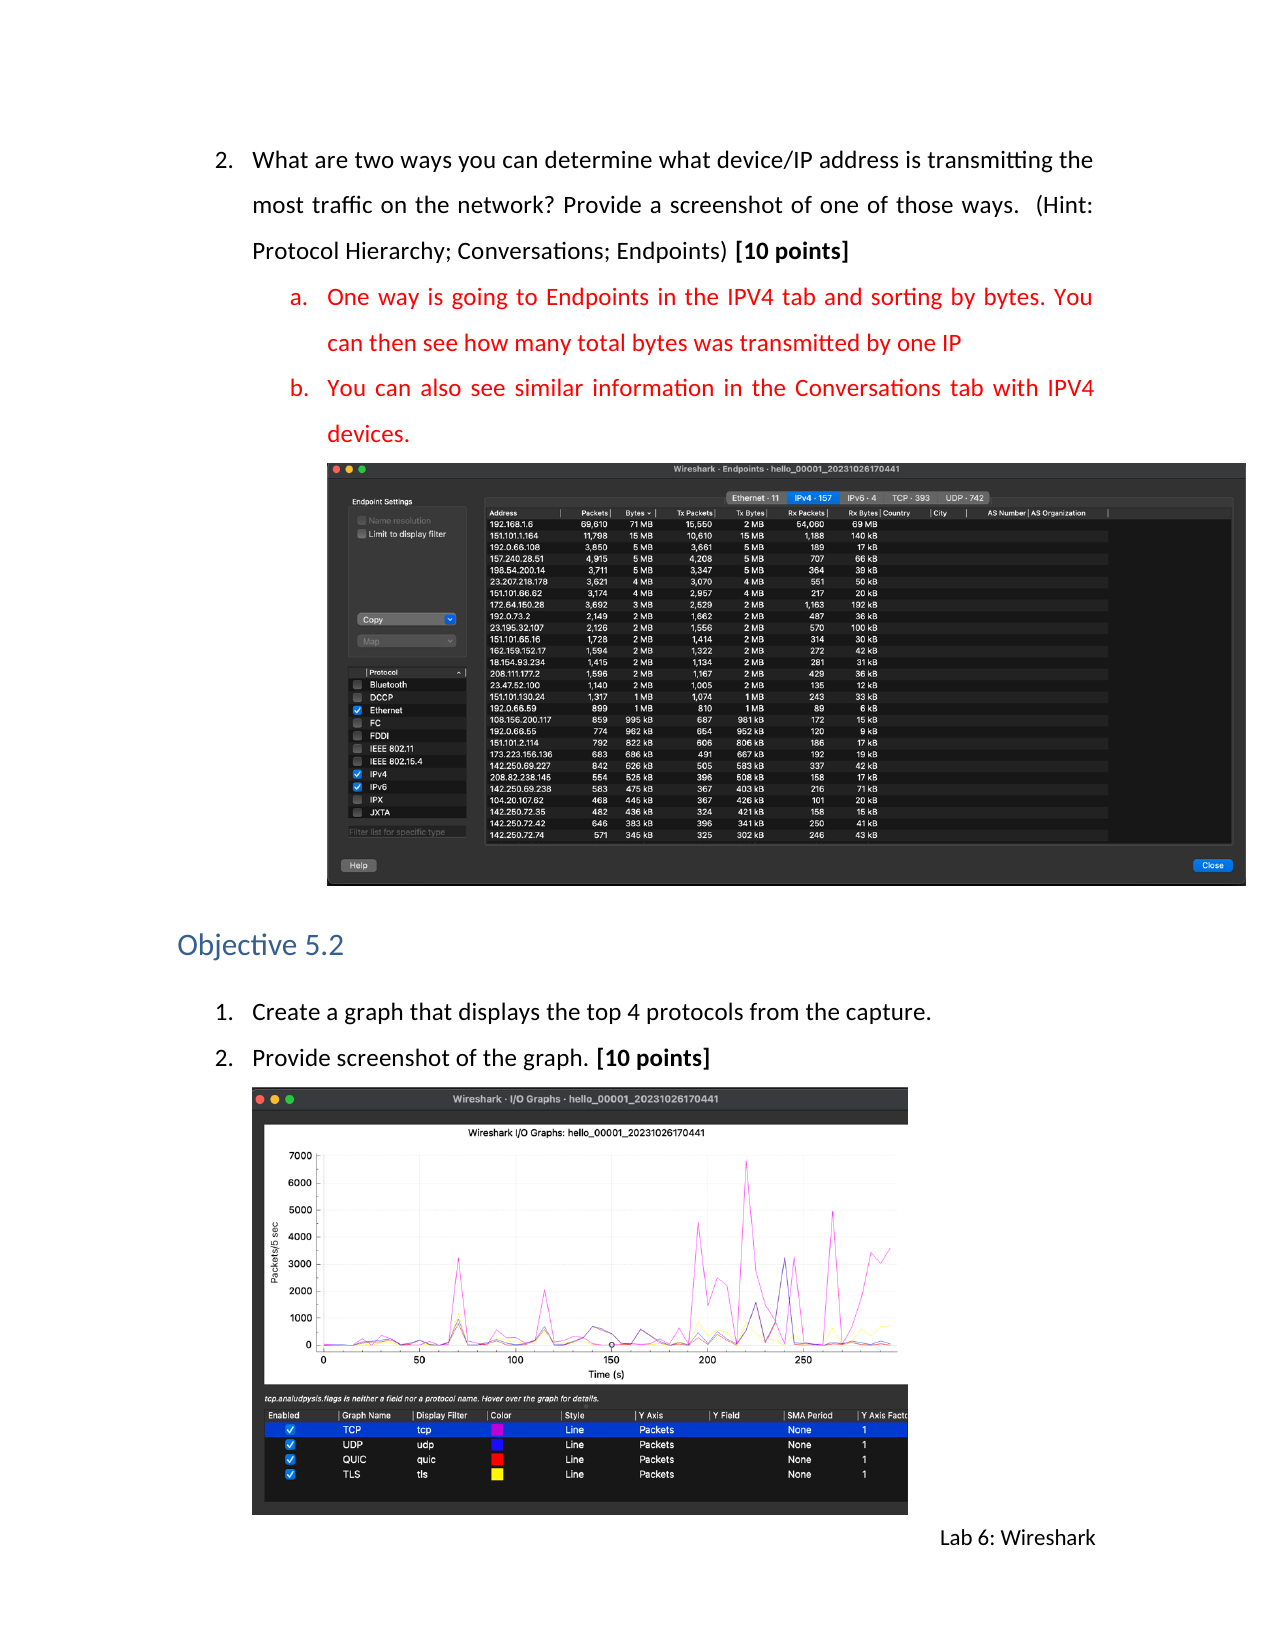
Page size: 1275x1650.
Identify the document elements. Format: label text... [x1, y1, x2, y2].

list Create a graph that displays the top 4 protocols from the capture. [214, 996, 1096, 1027]
subtitle Objective 5.2 [177, 924, 1096, 963]
list What are two ways you can determine what device/IP address is transmitting the most traffic on the network? Provide a screenshot of one of those ways. (Hint: Protocol Hierarchy; Conversations; Endpoints) [10 points] [214, 144, 1096, 266]
list One way is going to Endpoints in the IPV4 tab and sorting by bytes. You can then see how many total bytes was transmitted by one IP [289, 281, 1096, 357]
list Provide screenshot of the graph. [10 points] [214, 1042, 1096, 1072]
picture [252, 1087, 908, 1515]
picture [327, 463, 1246, 886]
list You can also see similar information in the Conversations tab with IPV4 devices. [289, 372, 1096, 449]
